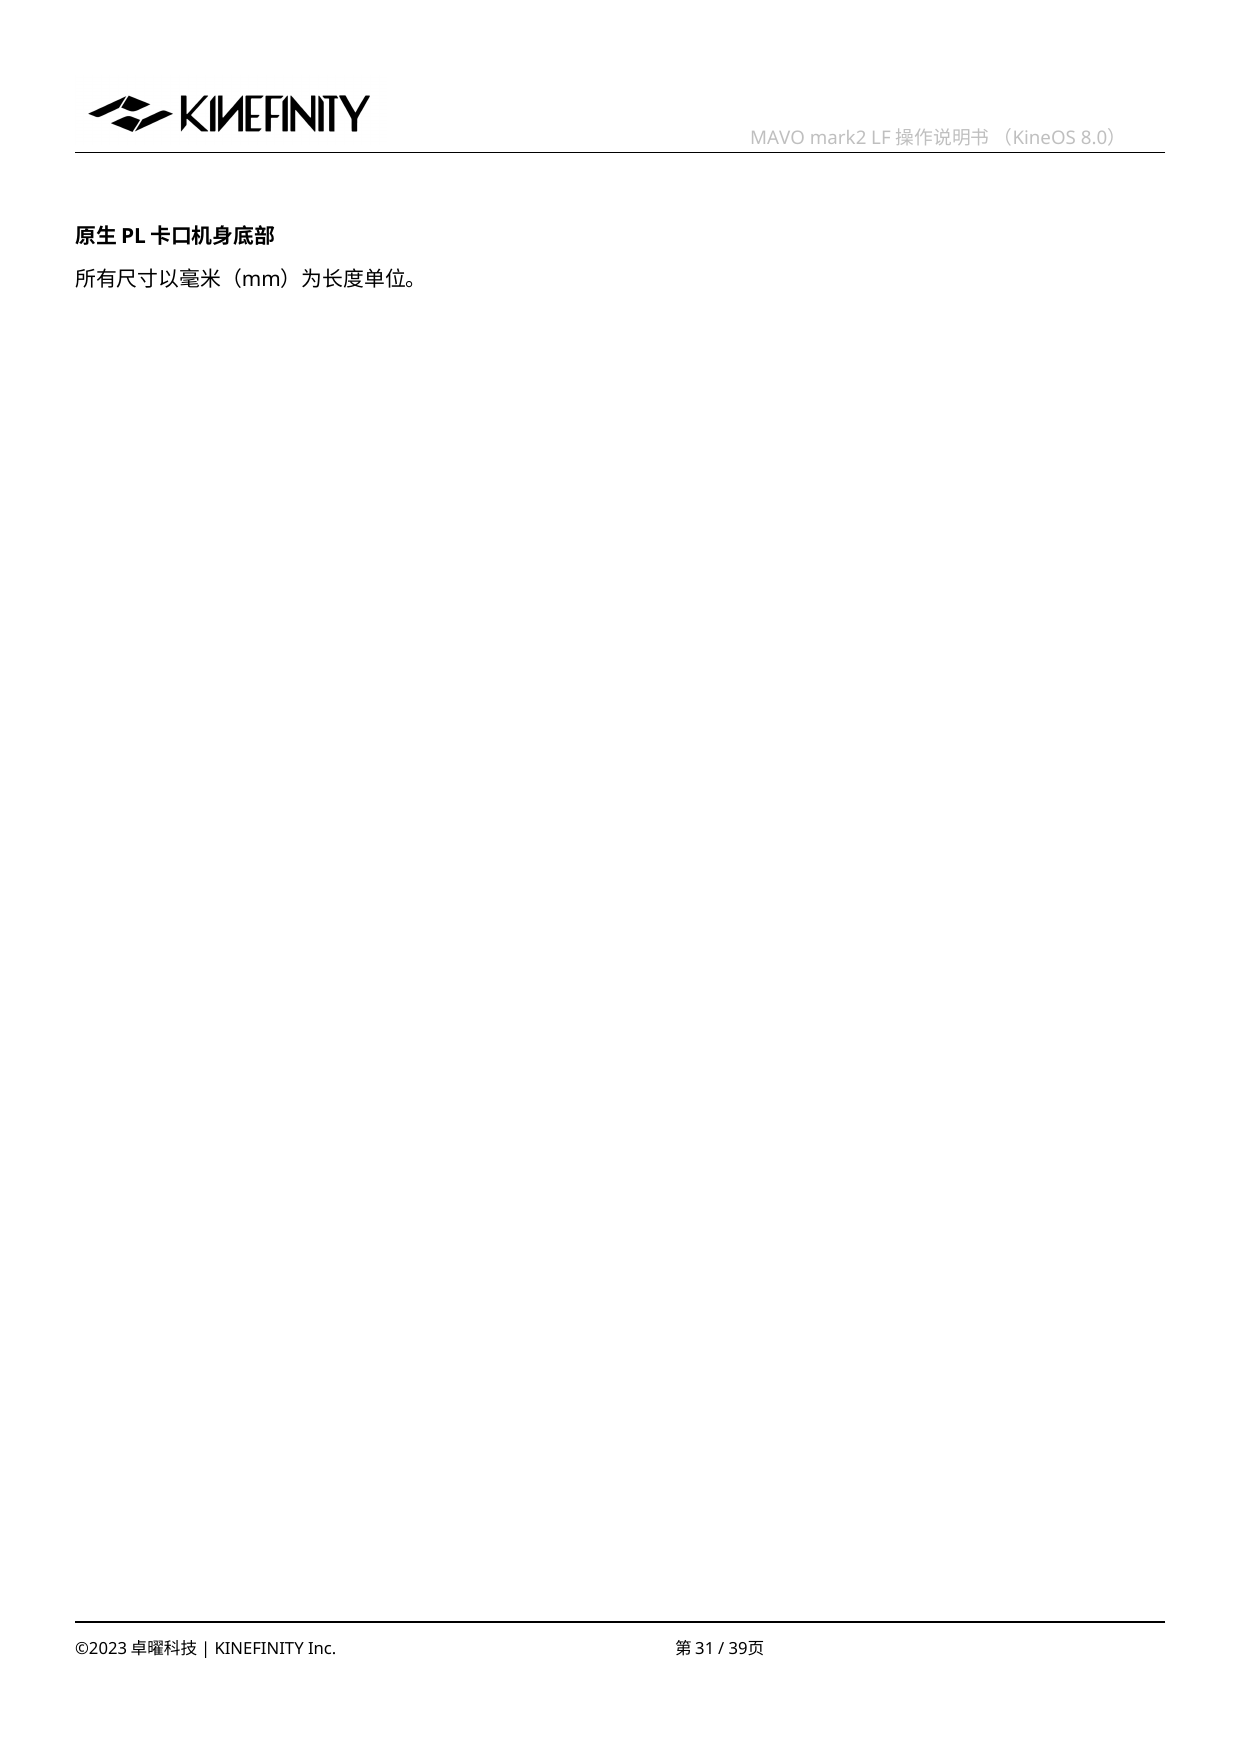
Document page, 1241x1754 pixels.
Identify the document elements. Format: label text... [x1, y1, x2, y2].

text 所有尺寸以毫米（mm）为长度单位。 [75, 262, 1165, 292]
picture [75, 75, 388, 145]
text 原生PL卡口机身底部 [75, 219, 1165, 249]
